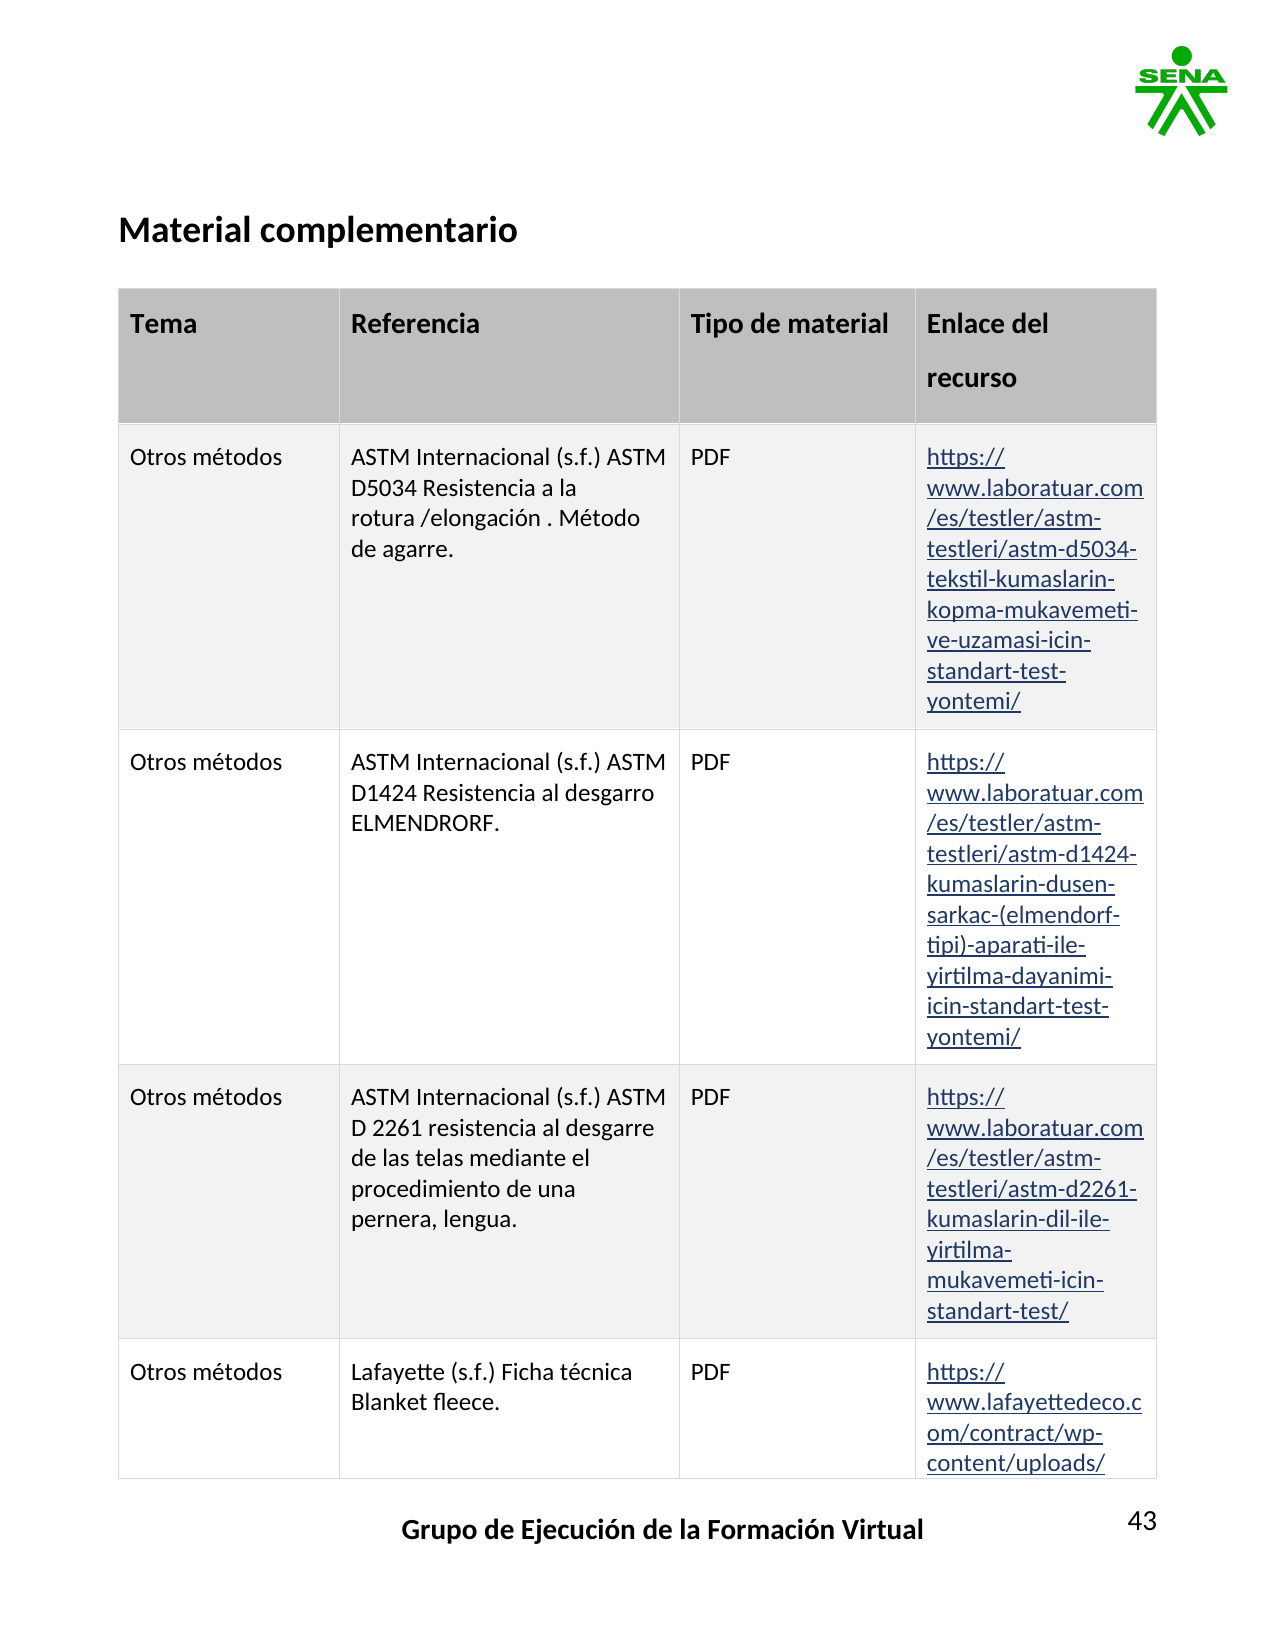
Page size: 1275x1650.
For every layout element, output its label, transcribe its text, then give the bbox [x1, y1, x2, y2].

picture [1135, 46, 1228, 136]
table_cell https://www.laboratuar.com/es/testler/astm-testleri/astm-d5034-tekstil-kumaslarin-kopma-mukavemeti-ve-uzamasi-icin-standart-test-yontemi/ [916, 425, 1156, 728]
table_cell ASTM Internacional (s.f.) ASTM D 2261 resistencia al desgarre de las telas mediante el procedimiento de una pernera, lengua. [340, 1065, 679, 1338]
table_cell Otros métodos [119, 1065, 339, 1338]
table_cell https://www.laboratuar.com/es/testler/astm-testleri/astm-d1424-kumaslarin-dusen-sarkac-(elmendorf-tipi)-aparati-ile-yirtilma-dayanimi-icin-standart-test-yontemi/ [916, 730, 1156, 1064]
table_header Referencia [340, 289, 679, 423]
table_cell Lafayette (s.f.) Ficha técnica Blanket fleece. [340, 1339, 679, 1478]
table_cell PDF [680, 1065, 915, 1338]
table_cell PDF [680, 730, 915, 1064]
table_cell ASTM Internacional (s.f.) ASTM D5034 Resistencia a la rotura /elongación . Método de agarre. [340, 425, 679, 728]
table_cell https://www.lafayettedeco.com/contract/wp-content/uploads/sites/3/2019/09/ficha-tecnica-comercial-blanket-fleece-260620.pdf [916, 1339, 1156, 1478]
table_header Tipo de material [680, 289, 915, 423]
table_cell https://www.laboratuar.com/es/testler/astm-testleri/astm-d2261-kumaslarin-dil-ile-yirtilma-mukavemeti-icin-standart-test/ [916, 1065, 1156, 1338]
table_cell Otros métodos [119, 425, 339, 728]
table_cell Otros métodos [119, 1339, 339, 1478]
table_cell Otros métodos [119, 730, 339, 1064]
table_cell ASTM Internacional (s.f.) ASTM D1424 Resistencia al desgarro ELMENDRORF. [340, 730, 679, 1064]
table_cell PDF [680, 425, 915, 728]
table_header Tema [119, 289, 339, 423]
text Material complementario [118, 206, 1157, 252]
table_header Enlace del recurso [916, 289, 1156, 423]
table_cell PDF [680, 1339, 915, 1478]
